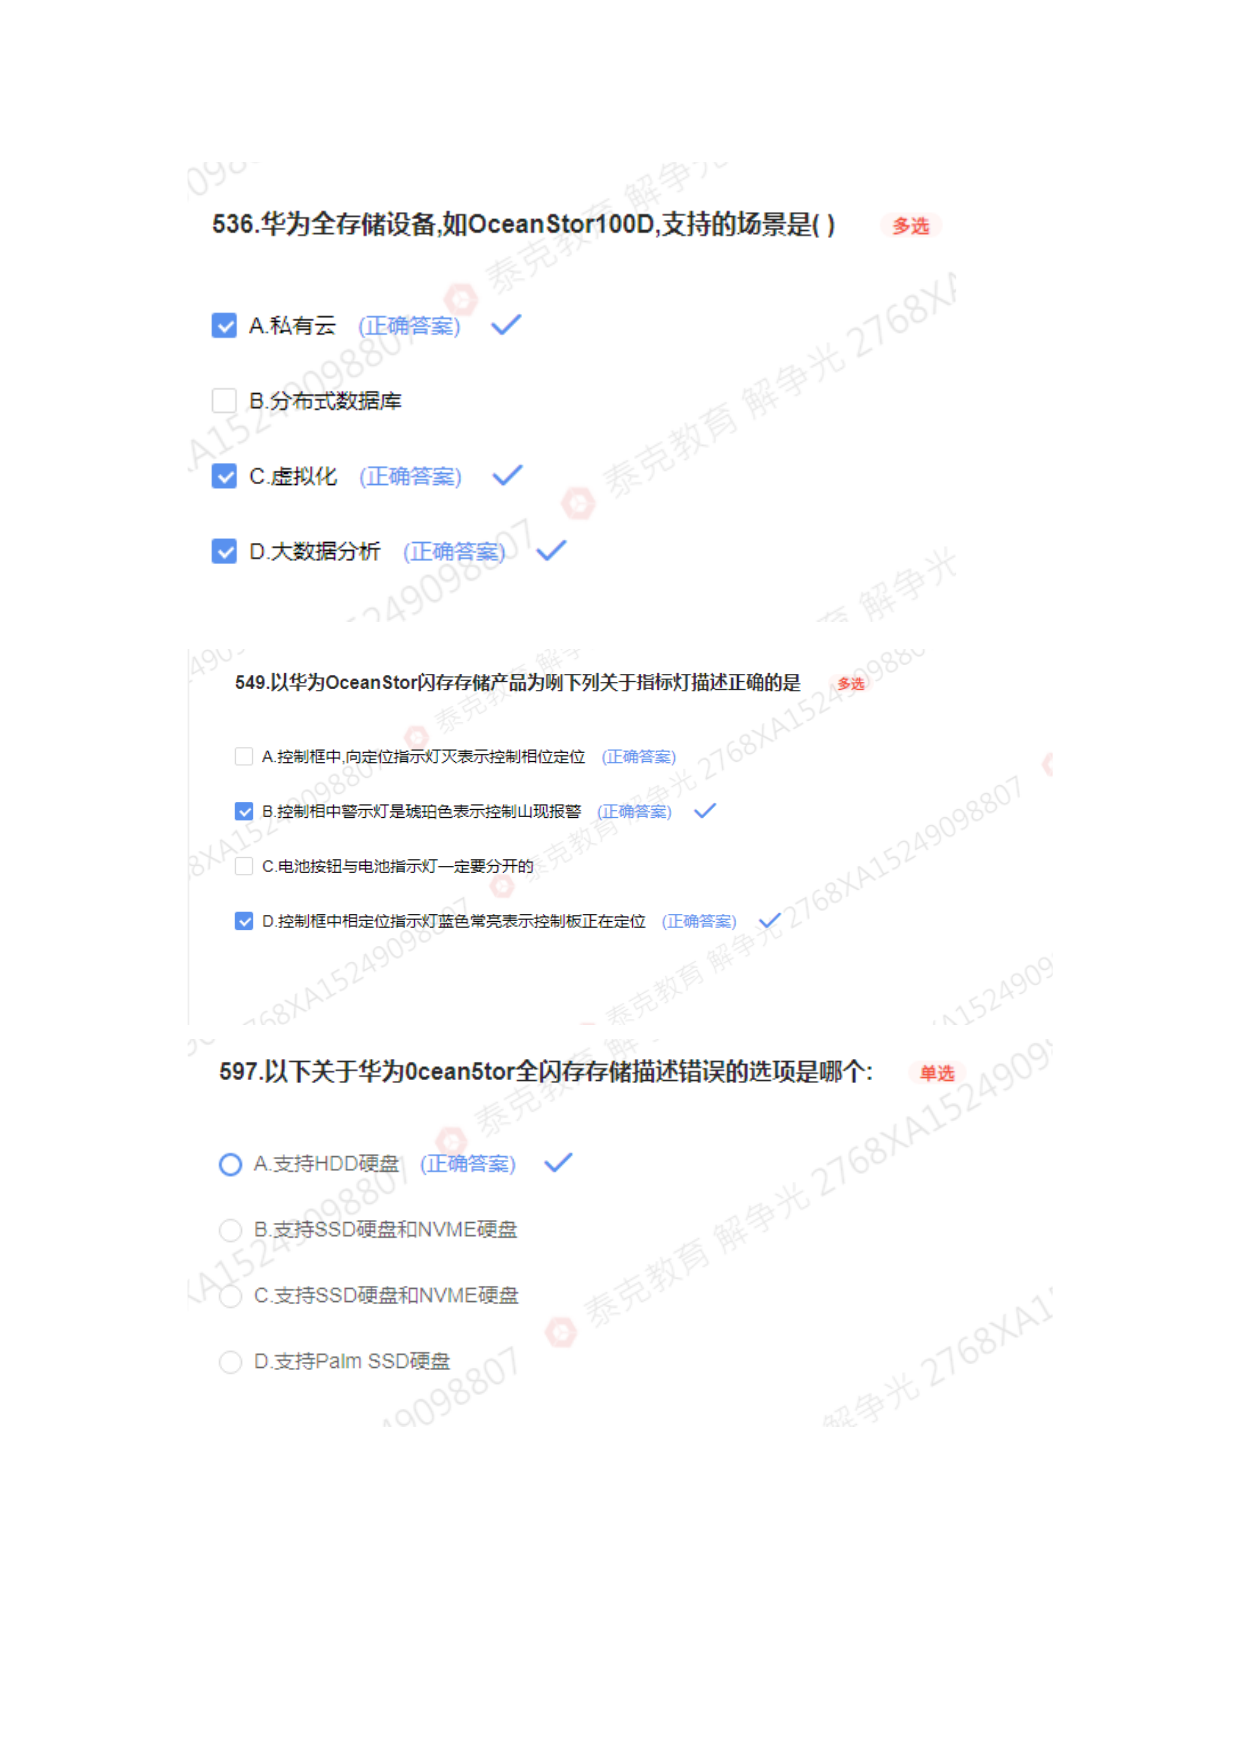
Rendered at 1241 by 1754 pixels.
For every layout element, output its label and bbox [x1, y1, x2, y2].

picture [187, 649, 1053, 1025]
picture [187, 1039, 1053, 1427]
picture [187, 162, 957, 622]
